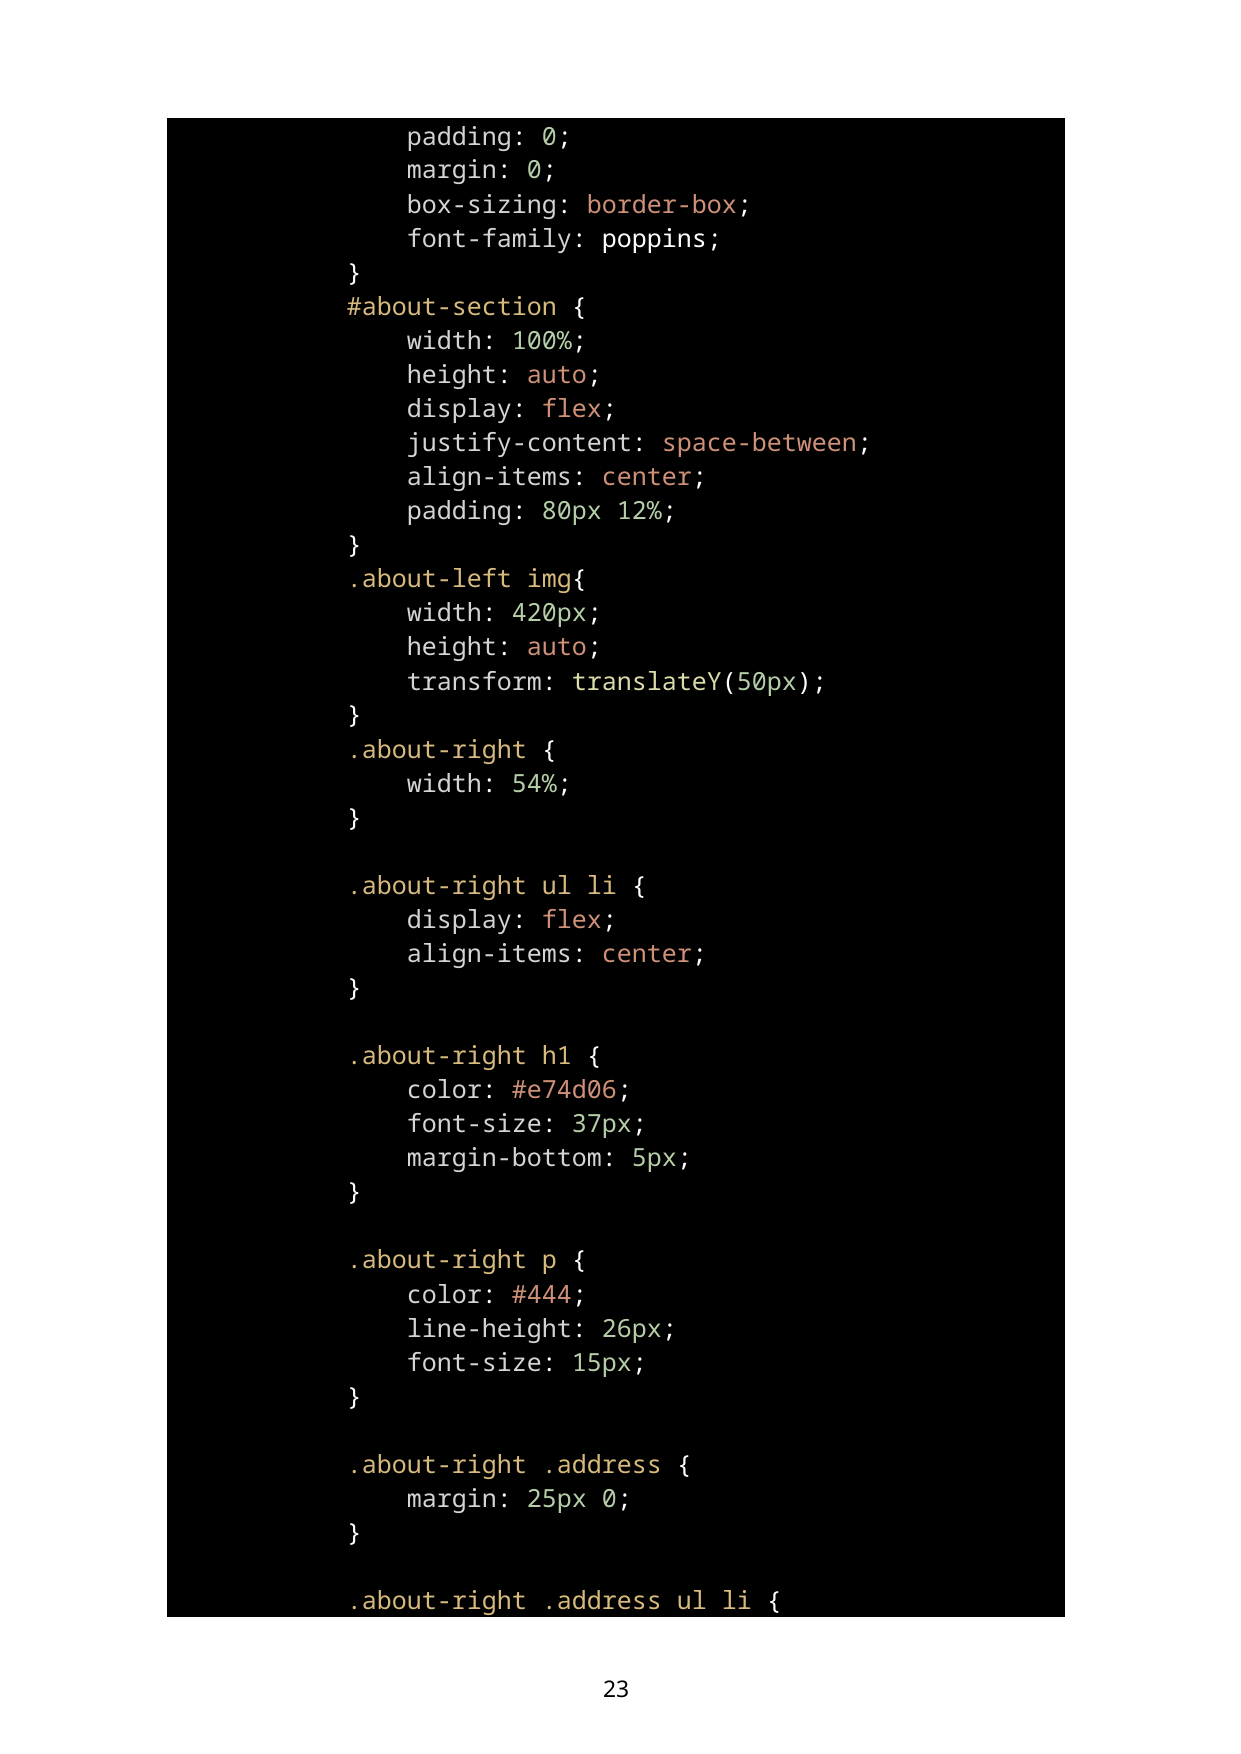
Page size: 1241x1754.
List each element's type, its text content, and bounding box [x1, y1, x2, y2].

text .about-right h1 { [167, 1038, 1065, 1072]
text align-items: center; [167, 936, 1065, 970]
text } [167, 1515, 1065, 1549]
text padding: 80px 12%; [167, 493, 1065, 527]
text } [167, 1378, 1065, 1412]
text margin: 25px 0; [167, 1481, 1065, 1515]
text } [167, 697, 1065, 731]
text } [167, 970, 1065, 1004]
text box-sizing: border-box; [167, 186, 1065, 220]
text color: #444; [167, 1276, 1065, 1310]
text .about-left img{ [167, 561, 1065, 595]
text transform: translateY(50px); [167, 663, 1065, 697]
text width: 54%; [167, 765, 1065, 799]
text } [167, 1174, 1065, 1208]
text } [167, 799, 1065, 833]
text .about-right ul li { [167, 867, 1065, 902]
text .about-right .address ul li { [167, 1583, 1065, 1617]
text } [167, 527, 1065, 561]
text align-items: center; [167, 459, 1065, 493]
text margin-bottom: 5px; [167, 1140, 1065, 1174]
text width: 420px; [167, 595, 1065, 629]
text height: auto; [167, 357, 1065, 391]
text color: #e74d06; [167, 1072, 1065, 1106]
text #about-section { [167, 288, 1065, 322]
text font-family: poppins; [167, 220, 1065, 254]
text margin: 0; [167, 152, 1065, 186]
text justify-content: space-between; [167, 425, 1065, 459]
text .about-right .address { [167, 1447, 1065, 1481]
text width: 100%; [167, 322, 1065, 357]
text font-size: 15px; [167, 1344, 1065, 1378]
text padding: 0; [167, 118, 1065, 152]
text display: flex; [167, 902, 1065, 936]
text .about-right { [167, 731, 1065, 765]
text line-height: 26px; [167, 1310, 1065, 1344]
text } [167, 254, 1065, 288]
text .about-right p { [167, 1242, 1065, 1276]
text font-size: 37px; [167, 1106, 1065, 1140]
text height: auto; [167, 629, 1065, 663]
text display: flex; [167, 391, 1065, 425]
